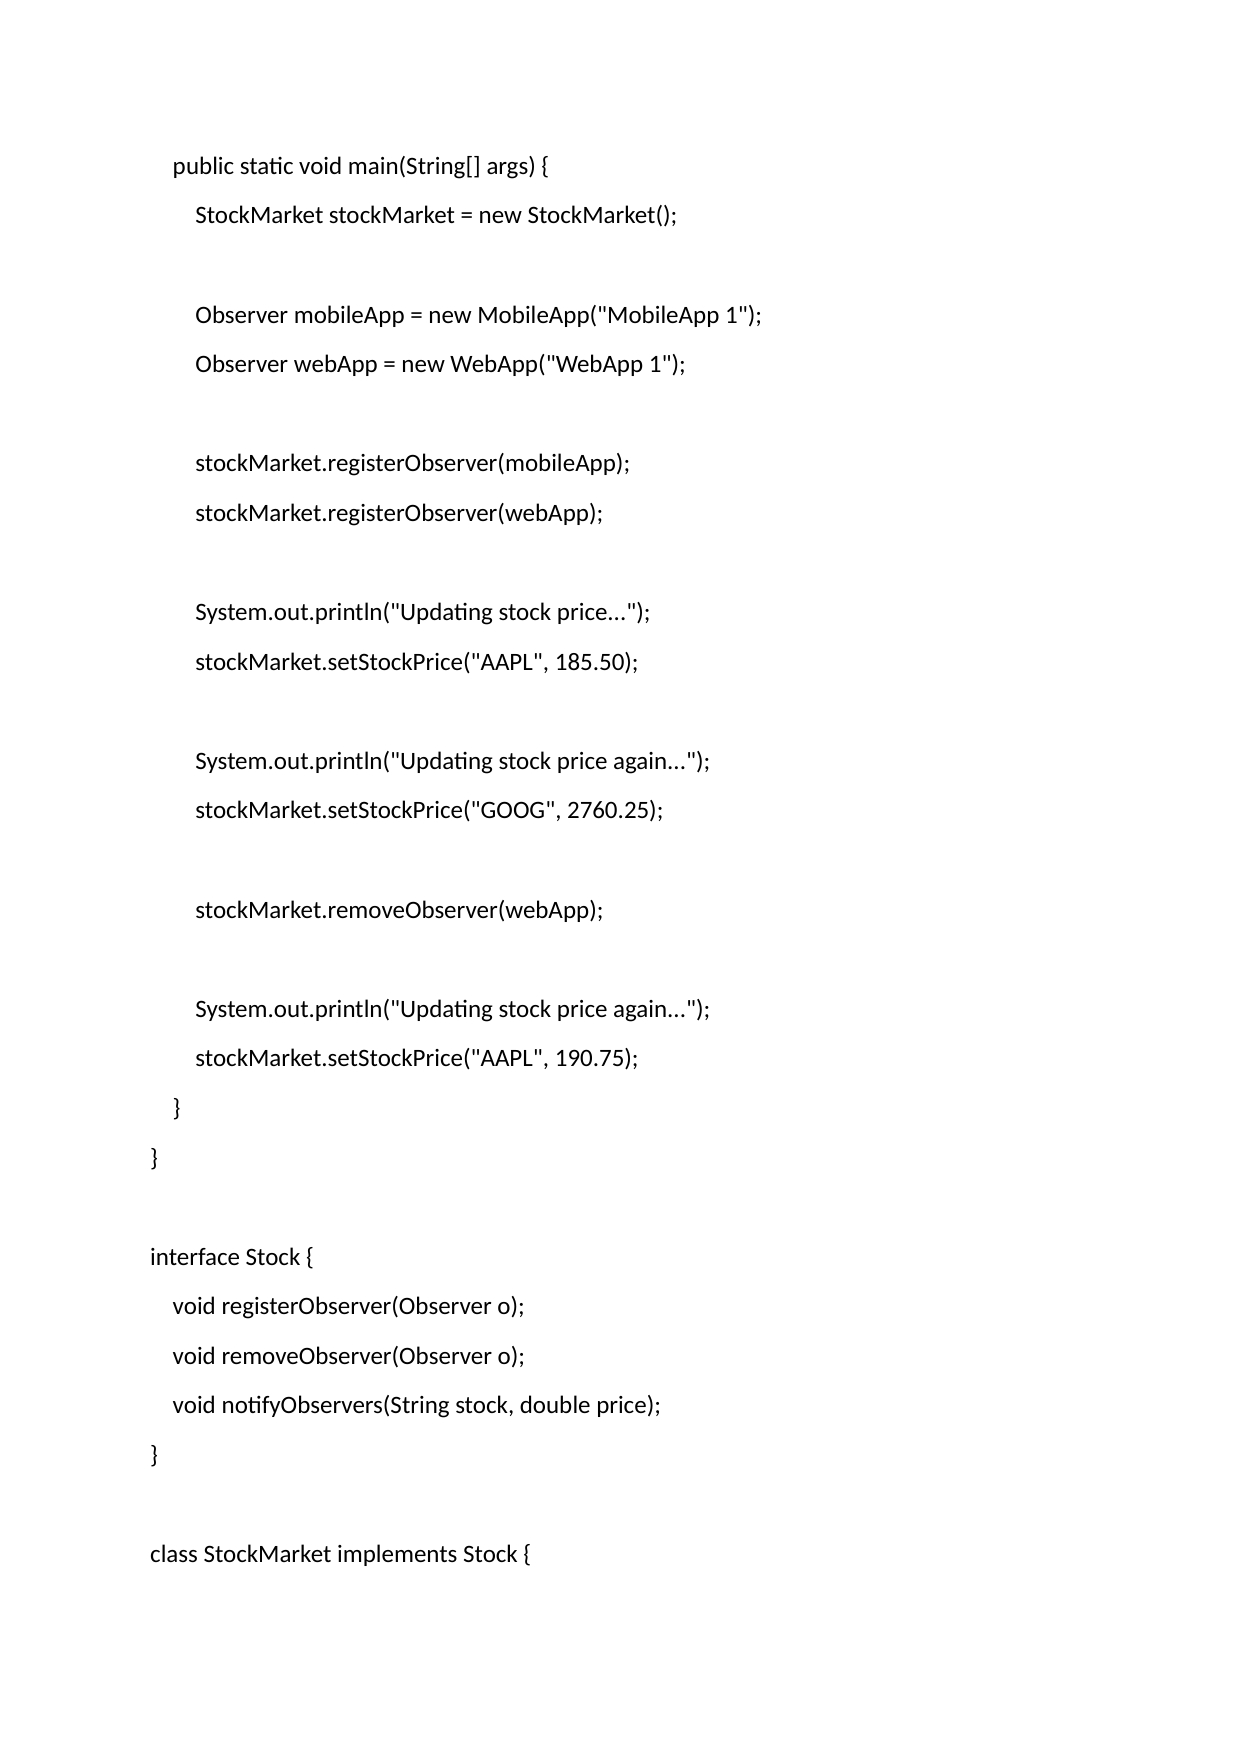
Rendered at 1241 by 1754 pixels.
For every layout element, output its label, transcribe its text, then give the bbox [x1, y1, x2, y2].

text stockMarket.registerObserver(webApp); [150, 497, 1090, 528]
text void notifyObservers(String stock, double price); [150, 1389, 1090, 1420]
text stockMarket.setStockPrice("GOOG", 2760.25); [150, 794, 1090, 825]
text stockMarket.registerObserver(mobileApp); [150, 447, 1090, 478]
text Observer mobileApp = new MobileApp("MobileApp 1"); [150, 299, 1090, 329]
text stockMarket.setStockPrice("AAPL", 190.75); [150, 1042, 1090, 1073]
text System.out.println("Updating stock price again..."); [150, 745, 1090, 776]
text void removeObserver(Observer o); [150, 1340, 1090, 1371]
text } [150, 1092, 1090, 1123]
text } [150, 1142, 1090, 1172]
text interface Stock { [150, 1241, 1090, 1271]
text void registerObserver(Observer o); [150, 1290, 1090, 1321]
text Observer webApp = new WebApp("WebApp 1"); [150, 348, 1090, 379]
text StockMarket stockMarket = new StockMarket(); [150, 199, 1090, 230]
text stockMarket.setStockPrice("AAPL", 185.50); [150, 646, 1090, 676]
text public static void main(String[] args) { [150, 150, 1090, 181]
text } [150, 1439, 1090, 1470]
text stockMarket.removeObserver(webApp); [150, 894, 1090, 924]
text System.out.println("Updating stock price..."); [150, 596, 1090, 627]
text class StockMarket implements Stock { [150, 1538, 1090, 1569]
text System.out.println("Updating stock price again..."); [150, 993, 1090, 1023]
